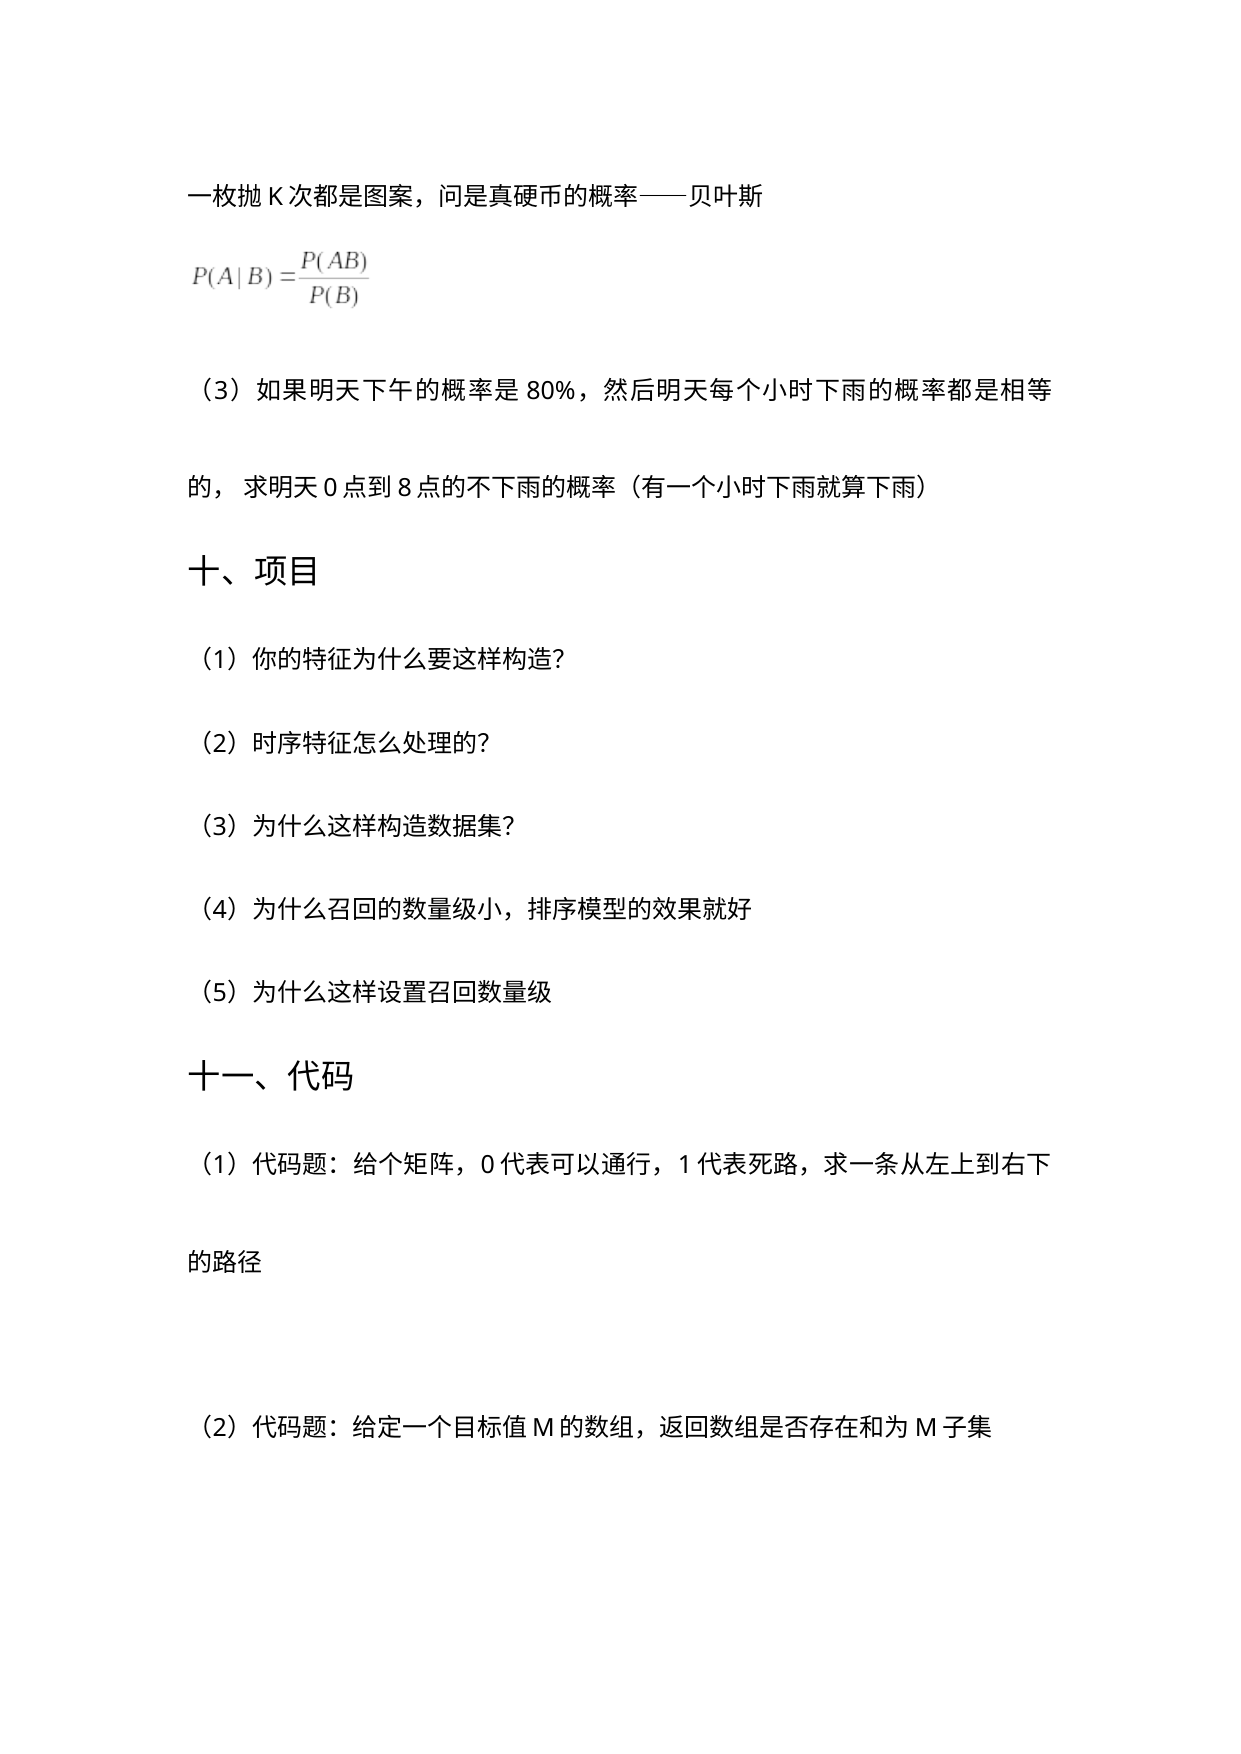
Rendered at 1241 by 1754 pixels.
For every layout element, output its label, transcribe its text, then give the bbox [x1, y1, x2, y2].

list 为什么召回的数量级小，排序模型的效果就好 [187, 875, 1053, 940]
list 为什么这样设置召回数量级 [187, 958, 1053, 1023]
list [187, 162, 1053, 227]
list 代码题：给定一个目标值M的数组，返回数组是否存在和为M子集 [187, 1393, 1053, 1458]
list （3）如果明天下午的概率是80%，然后明天每个小时下雨的概率都是相等的， 求明天0点到8点的不下雨的概率（有一个小时下雨就算下雨） [187, 356, 1053, 518]
list 时序特征怎么处理的？ [187, 709, 1053, 774]
list 你的特征为什么要这样构造？ [187, 626, 1053, 691]
list 为什么这样构造数据集？ [187, 792, 1053, 857]
list 项目 [187, 537, 1053, 602]
list 代码题：给个矩阵，0代表可以通行，1代表死路，求一条从左上到右下的路径 [187, 1130, 1053, 1293]
list 代码 [187, 1041, 1053, 1106]
